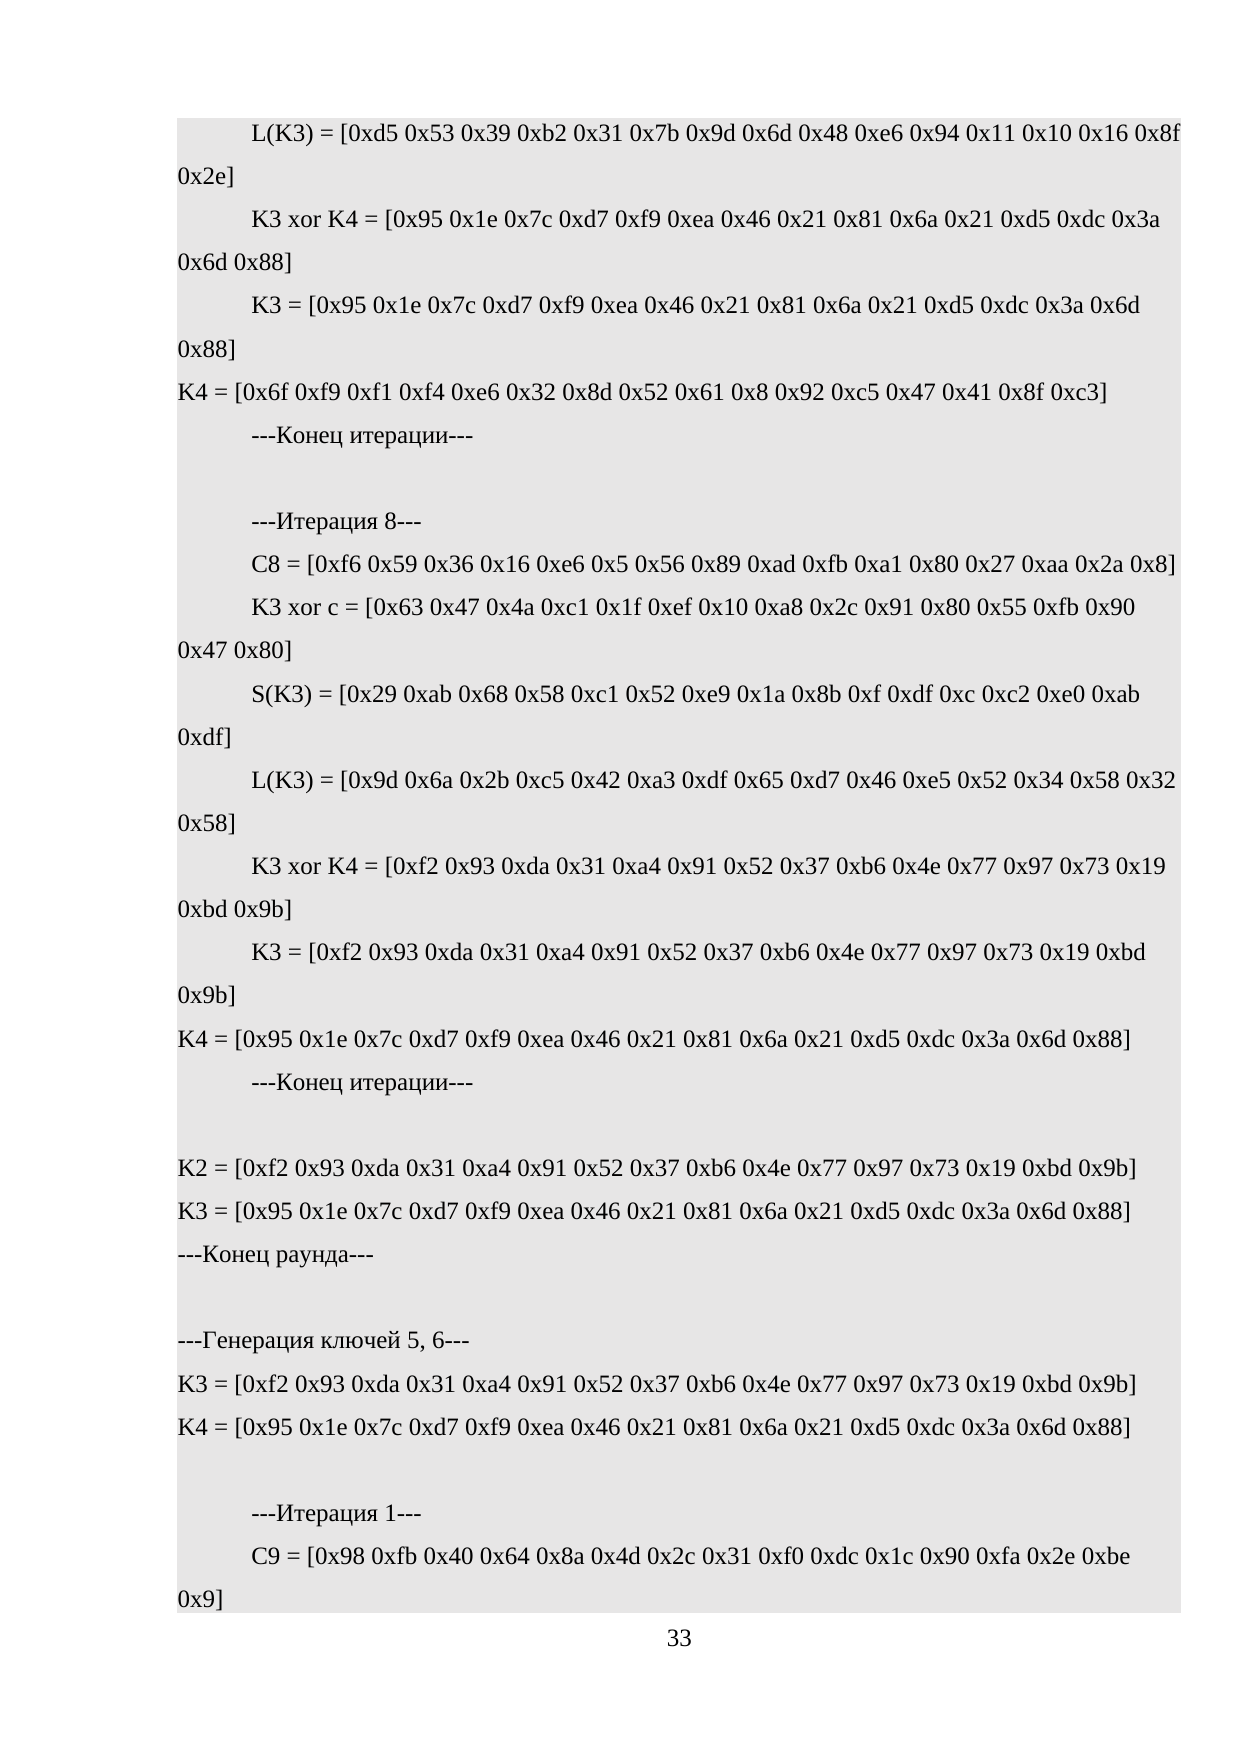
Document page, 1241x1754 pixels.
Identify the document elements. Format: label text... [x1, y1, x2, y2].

text K3 xor K4 = [0xf2 0x93 0xda 0x31 0xa4 0x91 0x52 0x37 0xb6 0x4e 0x77 0x97 0x73 0x19 0xbd 0x9b] [177, 851, 1181, 923]
text ---Итерация 1--- [177, 1498, 1181, 1527]
text ---Конец итерации--- [177, 420, 1181, 449]
text K3 = [0x95 0x1e 0x7c 0xd7 0xf9 0xea 0x46 0x21 0x81 0x6a 0x21 0xd5 0xdc 0x3a 0x6d 0x88] [177, 1196, 1181, 1225]
text C9 = [0x98 0xfb 0x40 0x64 0x8a 0x4d 0x2c 0x31 0xf0 0xdc 0x1c 0x90 0xfa 0x2e 0xbe 0x9] [177, 1541, 1181, 1613]
text K4 = [0x95 0x1e 0x7c 0xd7 0xf9 0xea 0x46 0x21 0x81 0x6a 0x21 0xd5 0xdc 0x3a 0x6d 0x88] [177, 1412, 1181, 1441]
text ---Итерация 8--- [177, 506, 1181, 535]
text ---Конец итерации--- [177, 1067, 1181, 1096]
text K4 = [0x6f 0xf9 0xf1 0xf4 0xe6 0x32 0x8d 0x52 0x61 0x8 0x92 0xc5 0x47 0x41 0x8f 0xc3] [177, 377, 1181, 406]
text K4 = [0x95 0x1e 0x7c 0xd7 0xf9 0xea 0x46 0x21 0x81 0x6a 0x21 0xd5 0xdc 0x3a 0x6d 0x88] [177, 1024, 1181, 1052]
text K3 = [0x95 0x1e 0x7c 0xd7 0xf9 0xea 0x46 0x21 0x81 0x6a 0x21 0xd5 0xdc 0x3a 0x6d 0x88] [177, 291, 1181, 362]
text C8 = [0xf6 0x59 0x36 0x16 0xe6 0x5 0x56 0x89 0xad 0xfb 0xa1 0x80 0x27 0xaa 0x2a 0x8] [177, 549, 1181, 578]
text ---Генерация ключей 5, 6--- [177, 1326, 1181, 1354]
text L(K3) = [0x9d 0x6a 0x2b 0xc5 0x42 0xa3 0xdf 0x65 0xd7 0x46 0xe5 0x52 0x34 0x58 0x32 0x58] [177, 765, 1181, 837]
text S(K3) = [0x29 0xab 0x68 0x58 0xc1 0x52 0xe9 0x1a 0x8b 0xf 0xdf 0xc 0xc2 0xe0 0xab 0xdf] [177, 679, 1181, 751]
text K3 xor c = [0x63 0x47 0x4a 0xc1 0x1f 0xef 0x10 0xa8 0x2c 0x91 0x80 0x55 0xfb 0x90 0x47 0x80] [177, 592, 1181, 664]
text K3 = [0xf2 0x93 0xda 0x31 0xa4 0x91 0x52 0x37 0xb6 0x4e 0x77 0x97 0x73 0x19 0xbd 0x9b] [177, 937, 1181, 1009]
text ---Конец раунда--- [177, 1239, 1181, 1268]
text K3 = [0xf2 0x93 0xda 0x31 0xa4 0x91 0x52 0x37 0xb6 0x4e 0x77 0x97 0x73 0x19 0xbd 0x9b] [177, 1369, 1181, 1397]
text K2 = [0xf2 0x93 0xda 0x31 0xa4 0x91 0x52 0x37 0xb6 0x4e 0x77 0x97 0x73 0x19 0xbd 0x9b] [177, 1153, 1181, 1182]
text K3 xor K4 = [0x95 0x1e 0x7c 0xd7 0xf9 0xea 0x46 0x21 0x81 0x6a 0x21 0xd5 0xdc 0x3a 0x6d 0x88] [177, 204, 1181, 276]
text L(K3) = [0xd5 0x53 0x39 0xb2 0x31 0x7b 0x9d 0x6d 0x48 0xe6 0x94 0x11 0x10 0x16 0x8f 0x2e] [177, 118, 1181, 190]
